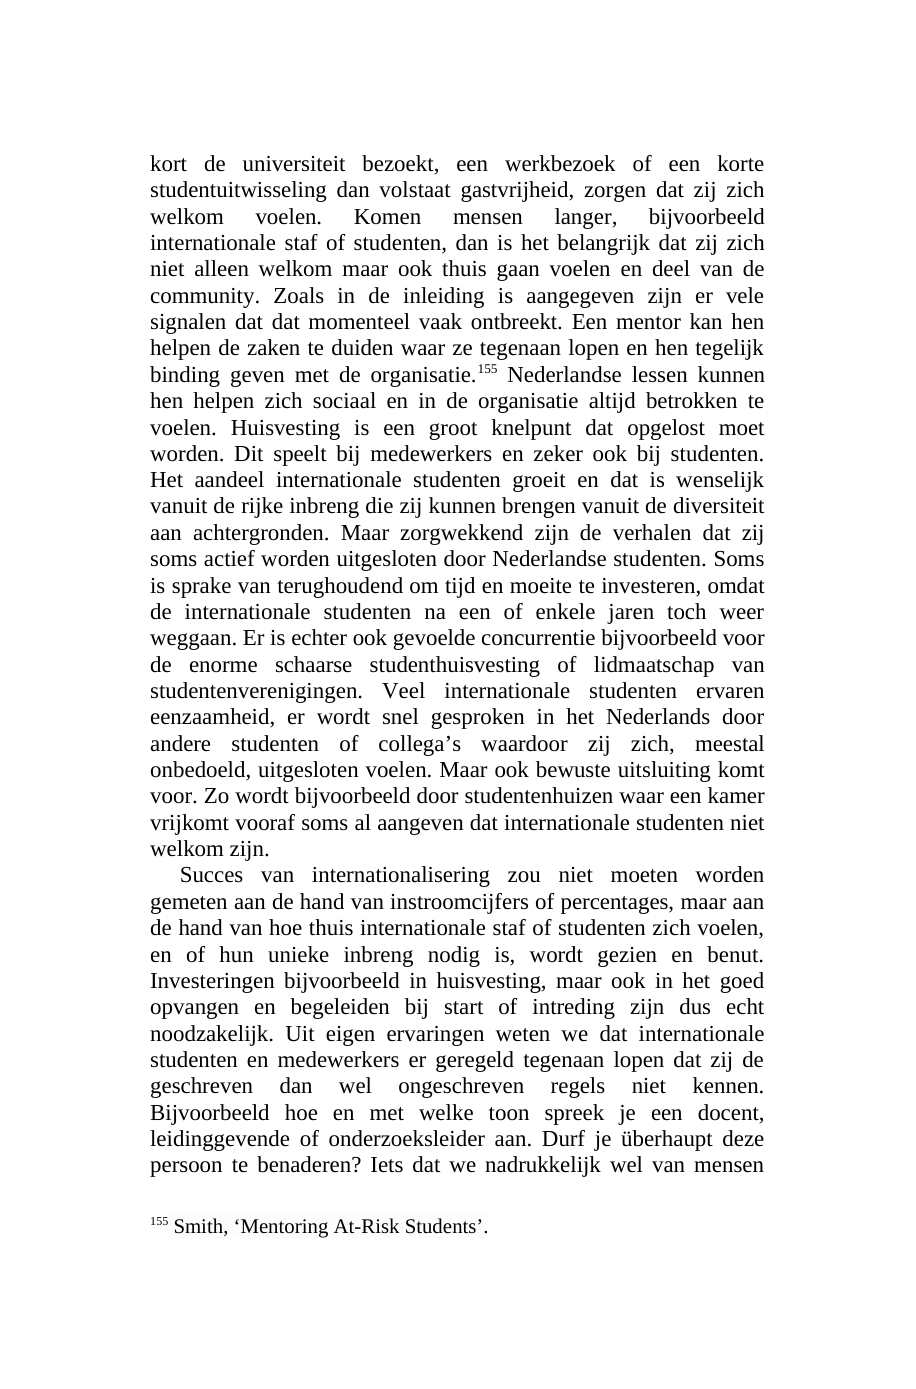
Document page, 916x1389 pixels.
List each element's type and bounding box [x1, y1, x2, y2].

text [150, 150, 766, 862]
text [150, 862, 766, 1178]
